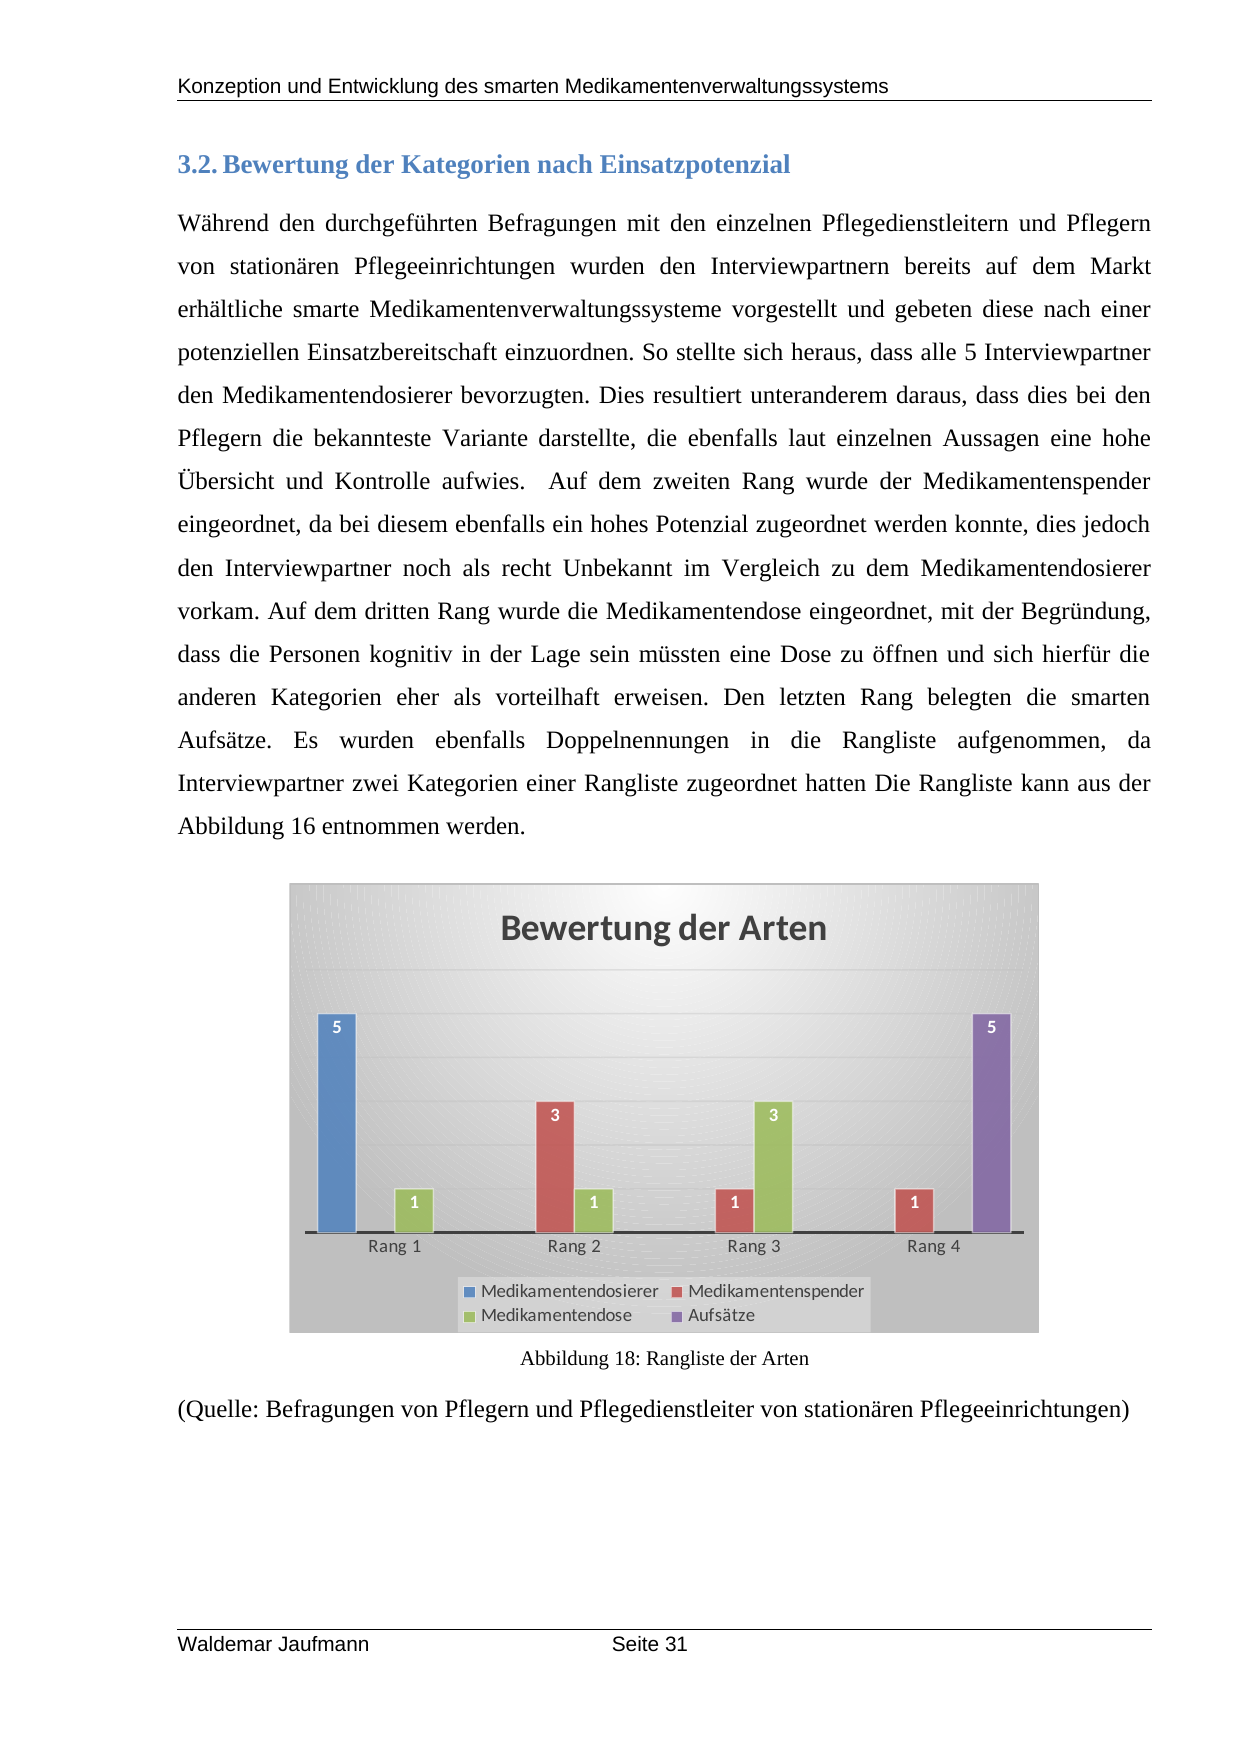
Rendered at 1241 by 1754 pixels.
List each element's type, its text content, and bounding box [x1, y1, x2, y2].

text (Quelle: Befragungen von Pflegern und Pflegedienstleiter von stationären Pflegeeinrichtungen) [177, 1394, 1152, 1423]
subtitle Bewertung der Kategorien nach Einsatzpotenzial [177, 148, 1152, 179]
text Abbildung 18: Rangliste der Arten [177, 1346, 1152, 1370]
text Während den durchgeführten Befragungen mit den einzelnen Pflegedienstleitern und Pflegern von stationären Pflegeeinrichtungen wurden den Interviewpartnern bereits auf dem Markt erhältliche smarte Medikamentenverwaltungssysteme vorgestellt und gebeten diese nach einer potenziellen Einsatzbereitschaft einzuordnen. So stellte sich heraus, dass alle 5 Interviewpartner den Medikamentendosierer bevorzugten. Dies resultiert unteranderem daraus, dass dies bei den Pflegern die bekannteste Variante darstellte, die ebenfalls laut einzelnen Aussagen eine hohe Übersicht und Kontrolle aufwies. Auf dem zweiten Rang wurde der Medikamentenspender eingeordnet, da bei diesem ebenfalls ein hohes Potenzial zugeordnet werden konnte, dies jedoch den Interviewpartner noch als recht Unbekannt im Vergleich zu dem Medikamentendosierer vorkam. Auf dem dritten Rang wurde die Medikamentendose eingeordnet, mit der Begründung, dass die Personen kognitiv in der Lage sein müssten eine Dose zu öffnen und sich hierfür die anderen Kategorien eher als vorteilhaft erweisen. Den letzten Rang belegten die smarten Aufsätze. Es wurden ebenfalls Doppelnennungen in die Rangliste aufgenommen, da Interviewpartner zwei Kategorien einer Rangliste zugeordnet hatten Die Rangliste kann aus der Abbildung 16 entnommen werden. [177, 208, 1152, 840]
